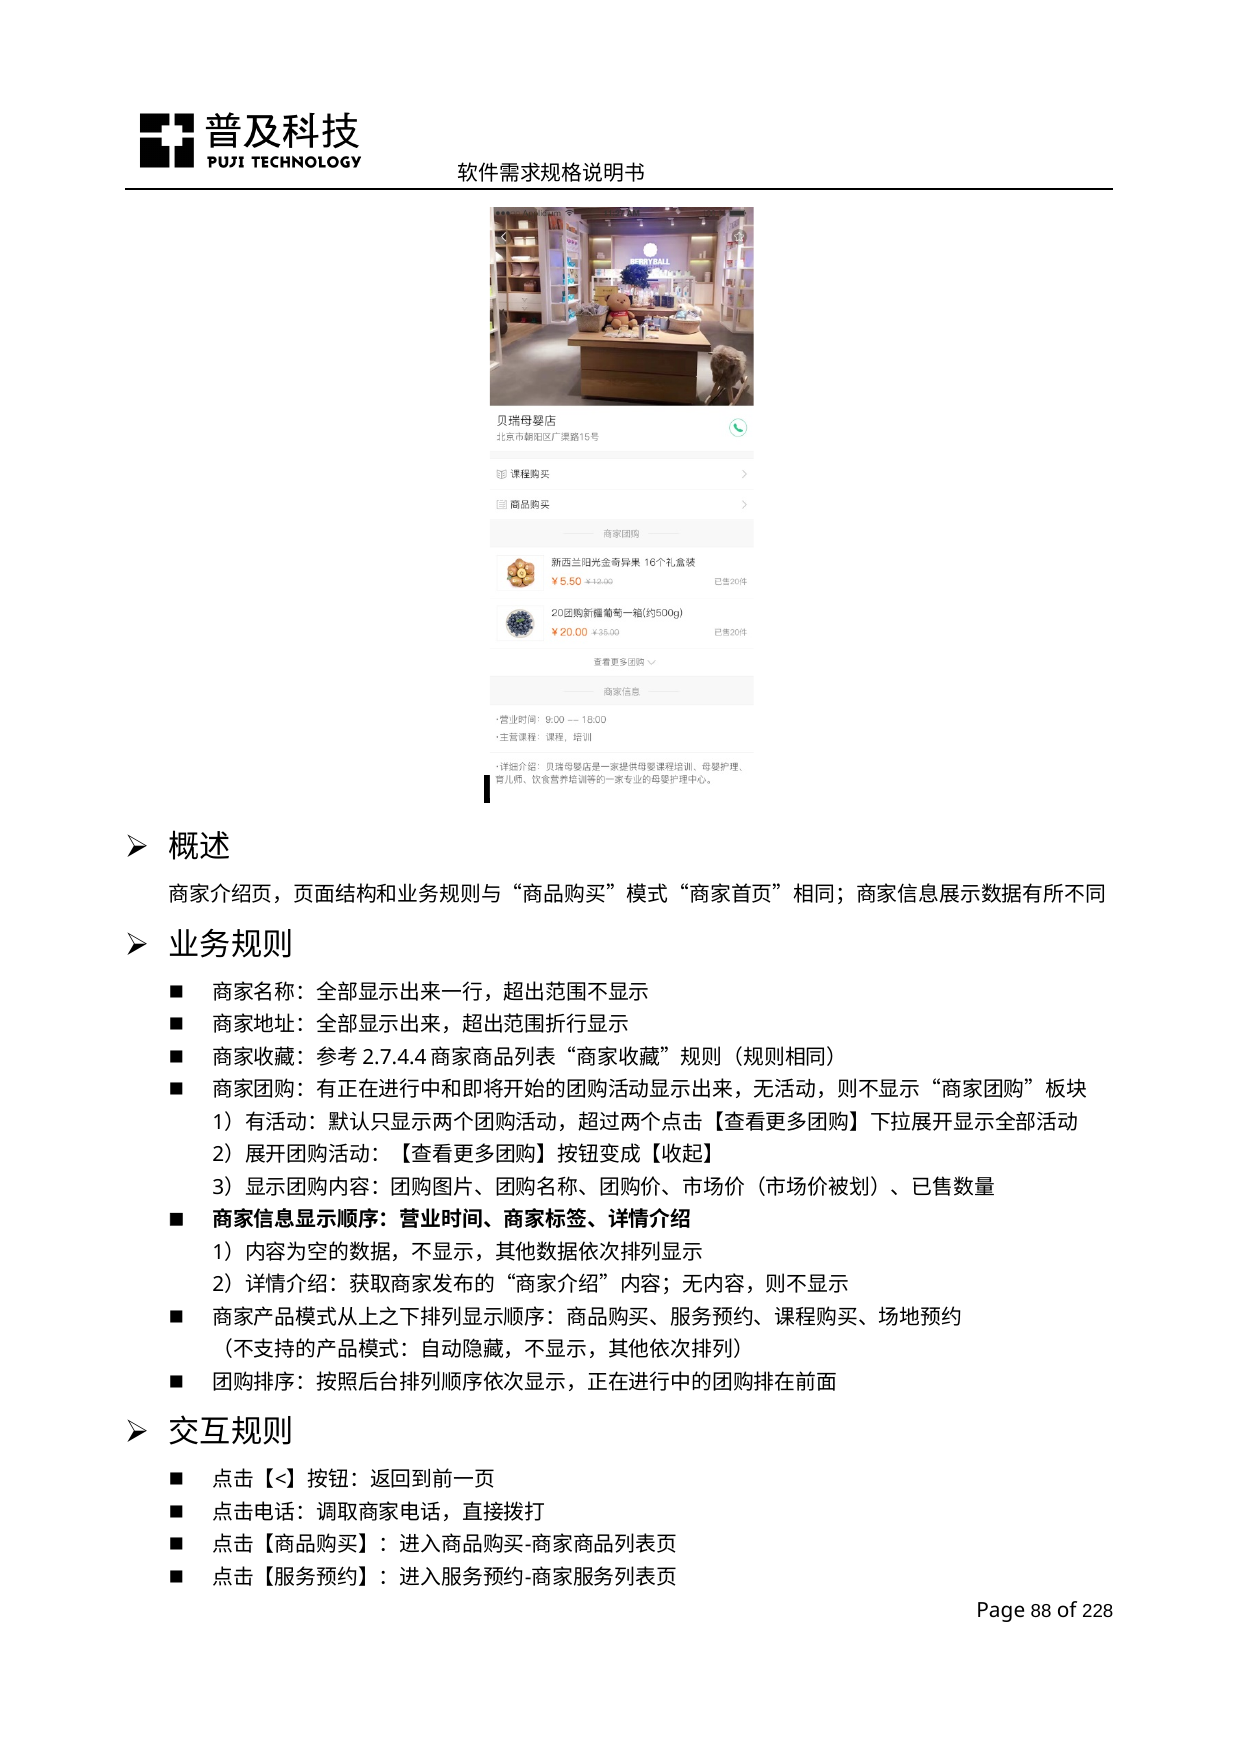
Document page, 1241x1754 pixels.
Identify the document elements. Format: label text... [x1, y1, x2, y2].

list 商家收藏：参考2.7.4.4商家商品列表“商家收藏”规则（规则相同） [168, 1039, 1113, 1071]
list 商家介绍页，页面结构和业务规则与“商品购买”模式“商家首页”相同；商家信息展示数据有所不同 [168, 876, 1113, 909]
list 商家信息显示顺序：营业时间、商家标签、详情介绍 [168, 1201, 1113, 1234]
list 商家产品模式从上之下排列显示顺序：商品购买、服务预约、课程购买、场地预约 [168, 1299, 1113, 1331]
list 概述 [124, 811, 1113, 876]
list 点击【服务预约】：进入服务预约-商家服务列表页 [168, 1559, 1113, 1591]
list 点击【商品购买】：进入商品购买-商家商品列表页 [168, 1526, 1113, 1559]
list 2）展开团购活动：【查看更多团购】按钮变成【收起】 [212, 1136, 1113, 1169]
list 1）内容为空的数据，不显示，其他数据依次排列显示 [212, 1234, 1113, 1266]
list 2）详情介绍：获取商家发布的“商家介绍”内容；无内容，则不显示 [212, 1266, 1113, 1299]
list 商家团购：有正在进行中和即将开始的团购活动显示出来，无活动，则不显示“商家团购”板块 [168, 1071, 1113, 1104]
list 点击【<】按钮：返回到前一页 [168, 1461, 1113, 1494]
picture [489, 207, 754, 798]
list 业务规则 [124, 909, 1113, 974]
list 团购排序：按照后台排列顺序依次显示，正在进行中的团购排在前面 [168, 1364, 1113, 1396]
list 商家地址：全部显示出来，超出范围折行显示 [168, 1006, 1113, 1039]
list 点击电话：调取商家电话，直接拨打 [168, 1494, 1113, 1526]
list 1）有活动：默认只显示两个团购活动，超过两个点击【查看更多团购】下拉展开显示全部活动 [212, 1104, 1113, 1136]
list 交互规则 [124, 1396, 1113, 1461]
picture [124, 103, 365, 180]
list 3）显示团购内容：团购图片、团购名称、团购价、市场价（市场价被划）、已售数量 [212, 1169, 1113, 1201]
list （不支持的产品模式：自动隐藏，不显示，其他依次排列） [212, 1331, 1113, 1364]
list 商家名称：全部显示出来一行，超出范围不显示 [168, 974, 1113, 1006]
